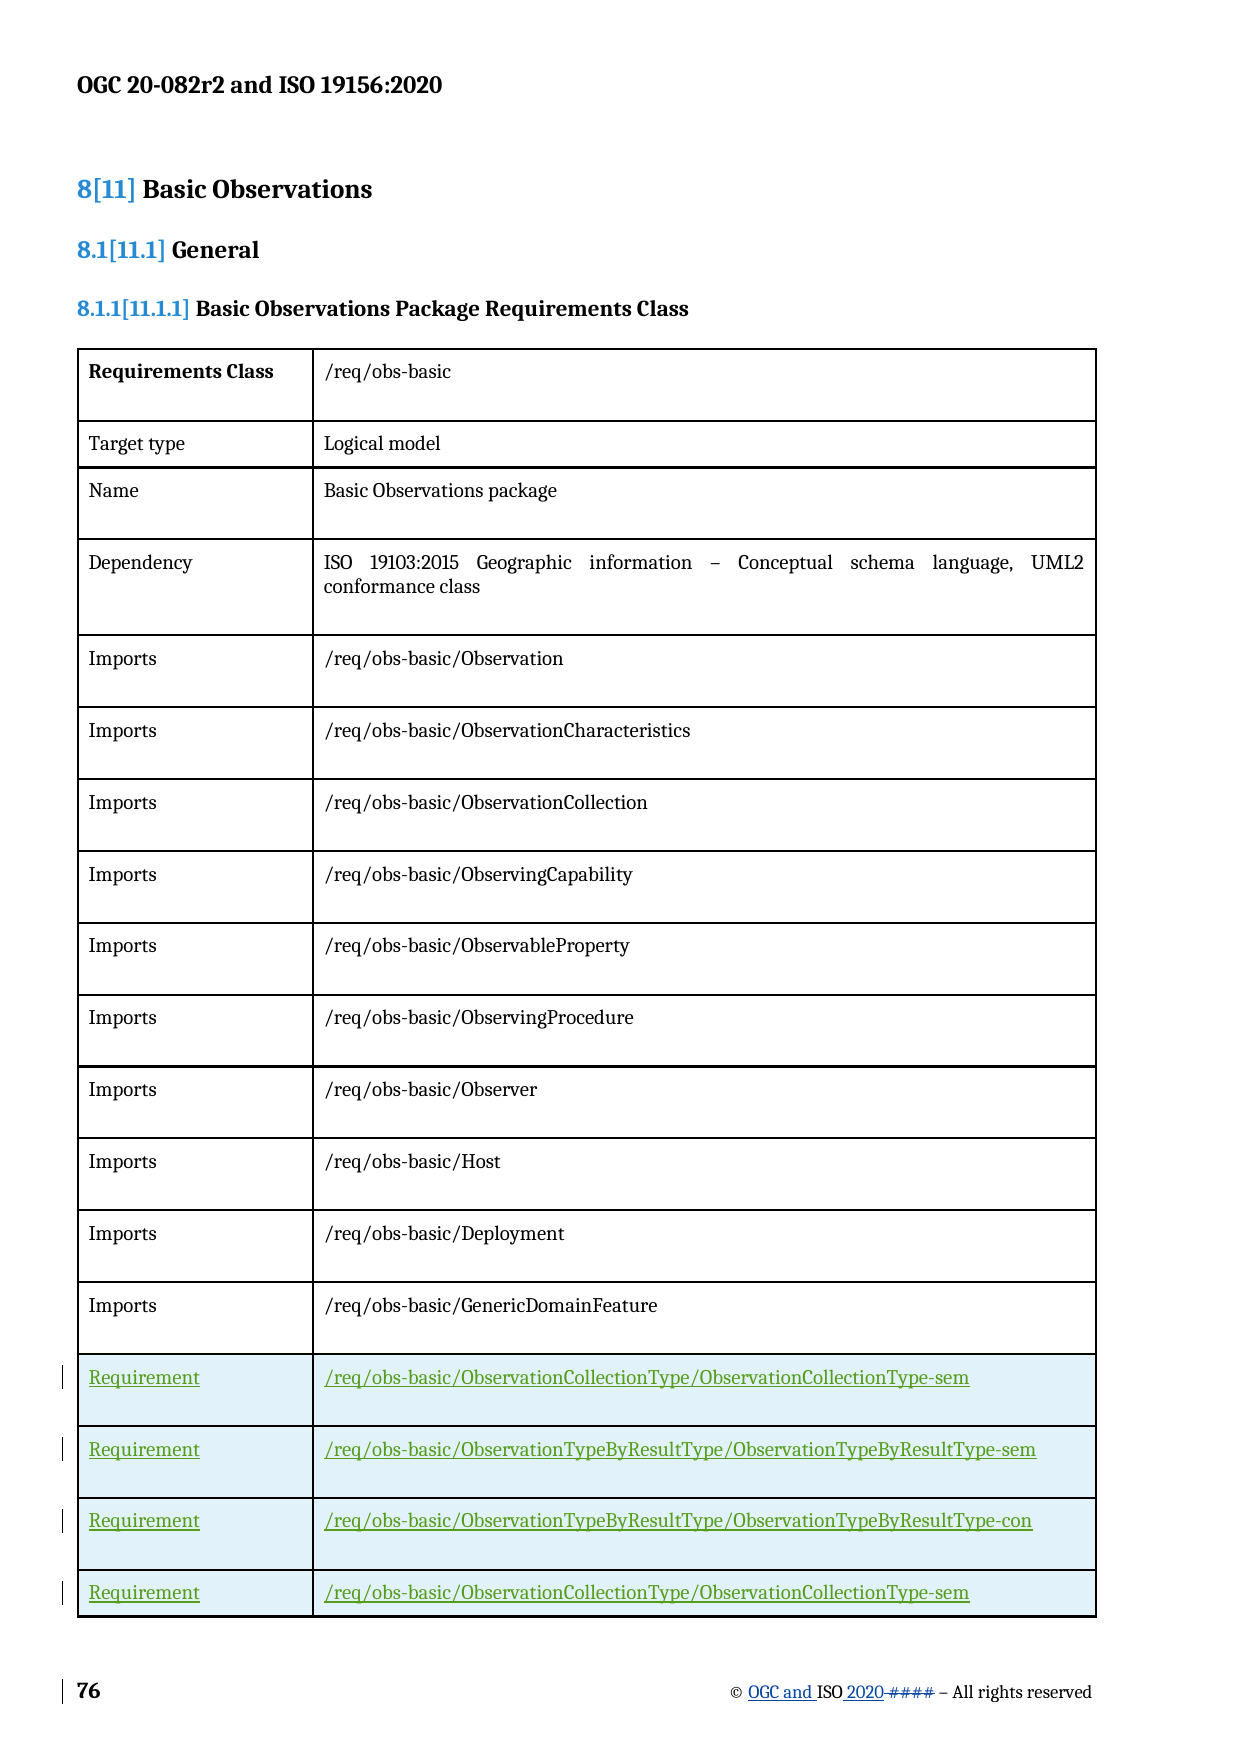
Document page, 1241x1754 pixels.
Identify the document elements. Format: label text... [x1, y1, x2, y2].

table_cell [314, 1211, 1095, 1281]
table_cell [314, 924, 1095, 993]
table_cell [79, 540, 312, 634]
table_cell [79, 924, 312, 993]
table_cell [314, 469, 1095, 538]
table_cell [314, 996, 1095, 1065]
subtitle Basic Observations [77, 174, 1092, 205]
subtitle General [77, 236, 1092, 265]
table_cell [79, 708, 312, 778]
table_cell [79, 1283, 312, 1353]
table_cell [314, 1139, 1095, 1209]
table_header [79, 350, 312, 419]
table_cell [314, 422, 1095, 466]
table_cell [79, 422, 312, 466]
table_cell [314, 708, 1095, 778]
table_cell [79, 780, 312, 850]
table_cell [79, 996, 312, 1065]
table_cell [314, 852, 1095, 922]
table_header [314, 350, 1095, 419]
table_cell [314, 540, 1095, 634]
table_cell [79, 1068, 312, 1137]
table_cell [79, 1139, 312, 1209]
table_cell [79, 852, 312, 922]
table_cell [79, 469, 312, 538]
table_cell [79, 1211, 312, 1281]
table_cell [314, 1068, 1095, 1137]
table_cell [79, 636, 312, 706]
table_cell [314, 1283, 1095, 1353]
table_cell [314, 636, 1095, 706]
subtitle Basic Observations Package Requirements Class [77, 296, 1092, 323]
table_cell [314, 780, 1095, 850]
